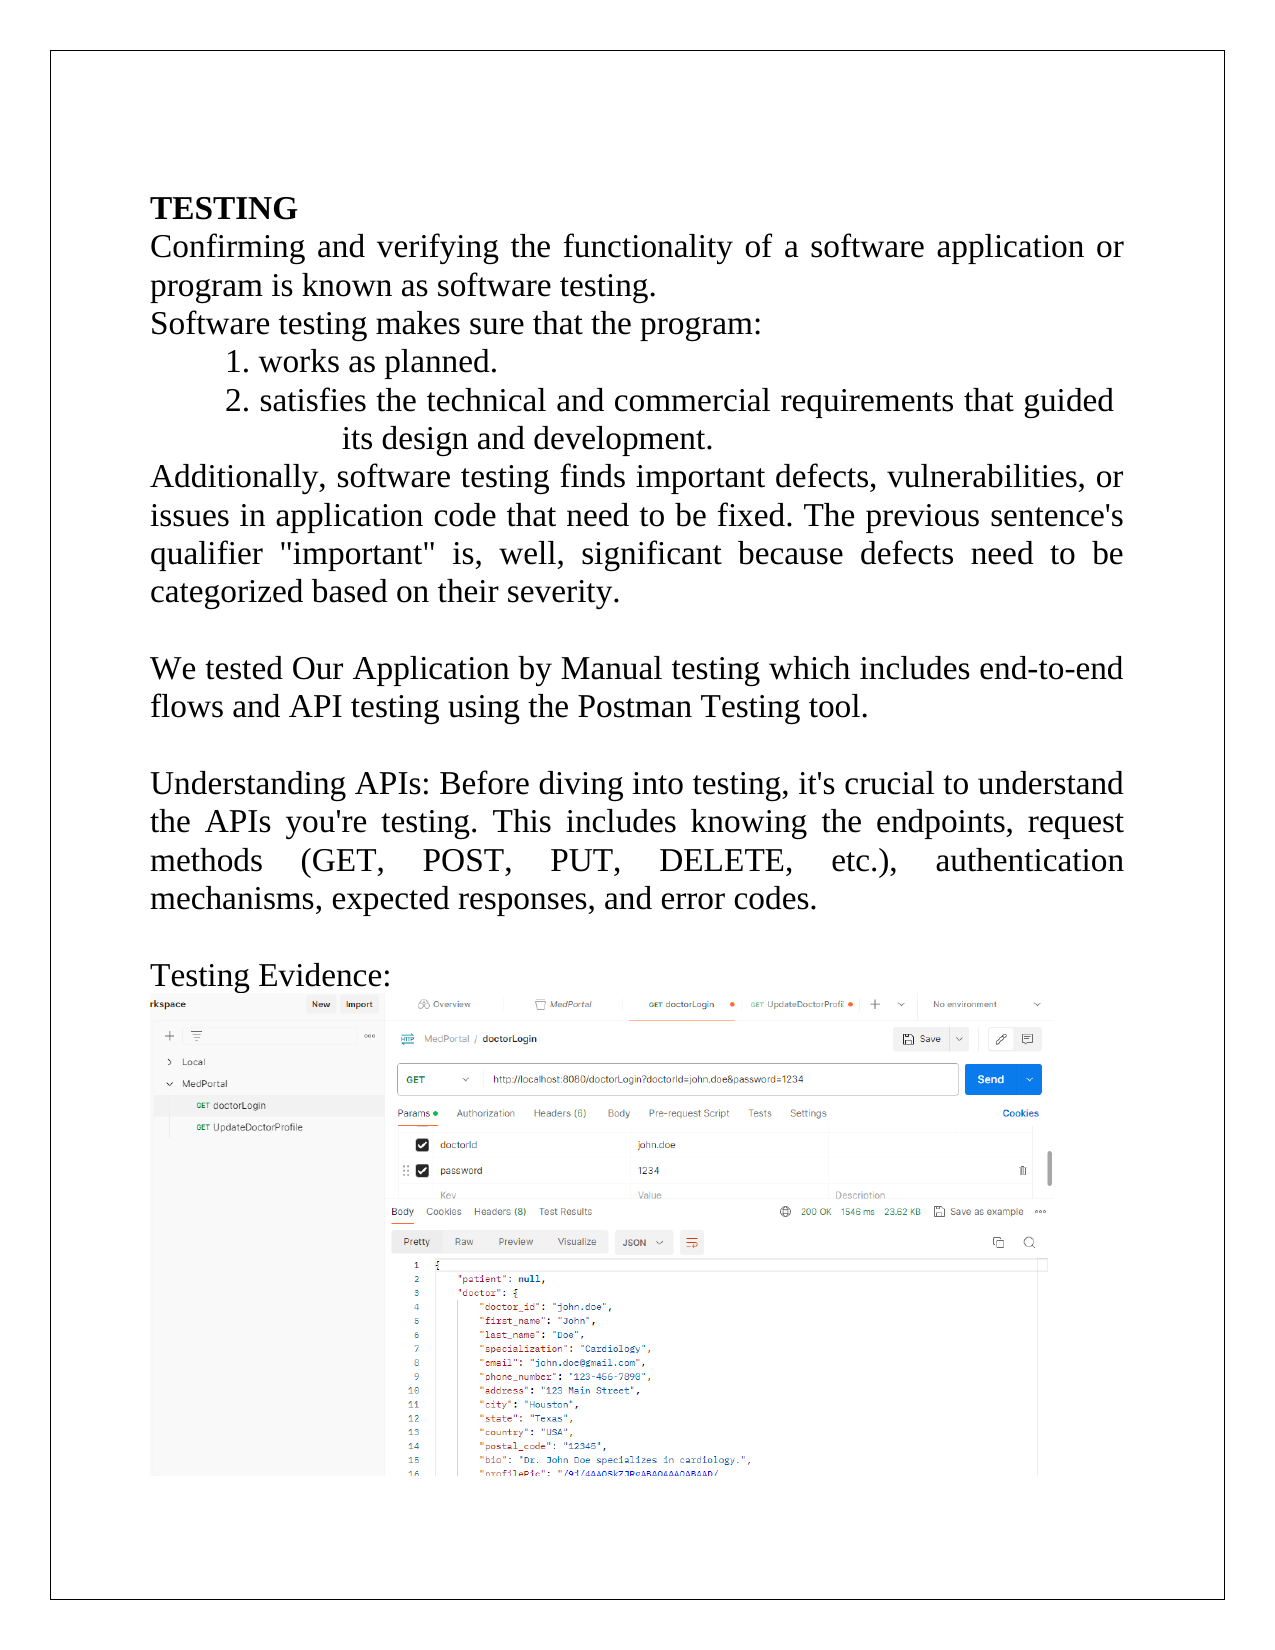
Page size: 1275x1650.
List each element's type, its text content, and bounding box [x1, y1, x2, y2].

text Testing Evidence: [150, 955, 1125, 993]
picture [150, 993, 1054, 1476]
text Additionally, software testing finds important defects, vulnerabilities, or issues in application code that need to be fixed. The previous sentence's qualifier "important" is, well, significant because defects need to be categorized based on their severity. [150, 457, 1125, 610]
text Confirming and verifying the functionality of a software application or program is known as software testing. [150, 227, 1125, 303]
text We tested Our Application by Manual testing which includes end-to-end flows and API testing using the Postman Testing tool. [150, 648, 1125, 725]
text TESTING [150, 188, 1125, 227]
text Understanding APIs: Before diving into testing, it's crucial to understand the APIs you're testing. This includes knowing the endpoints, request methods (GET, POST, PUT, DELETE, etc.), authentication mechanisms, expected responses, and error codes. [150, 763, 1125, 917]
text 1. works as planned. [150, 342, 1125, 380]
text 2. satisfies the technical and commercial requirements that guided its design and development. [150, 380, 1125, 457]
text Software testing makes sure that the program: [150, 303, 1125, 342]
